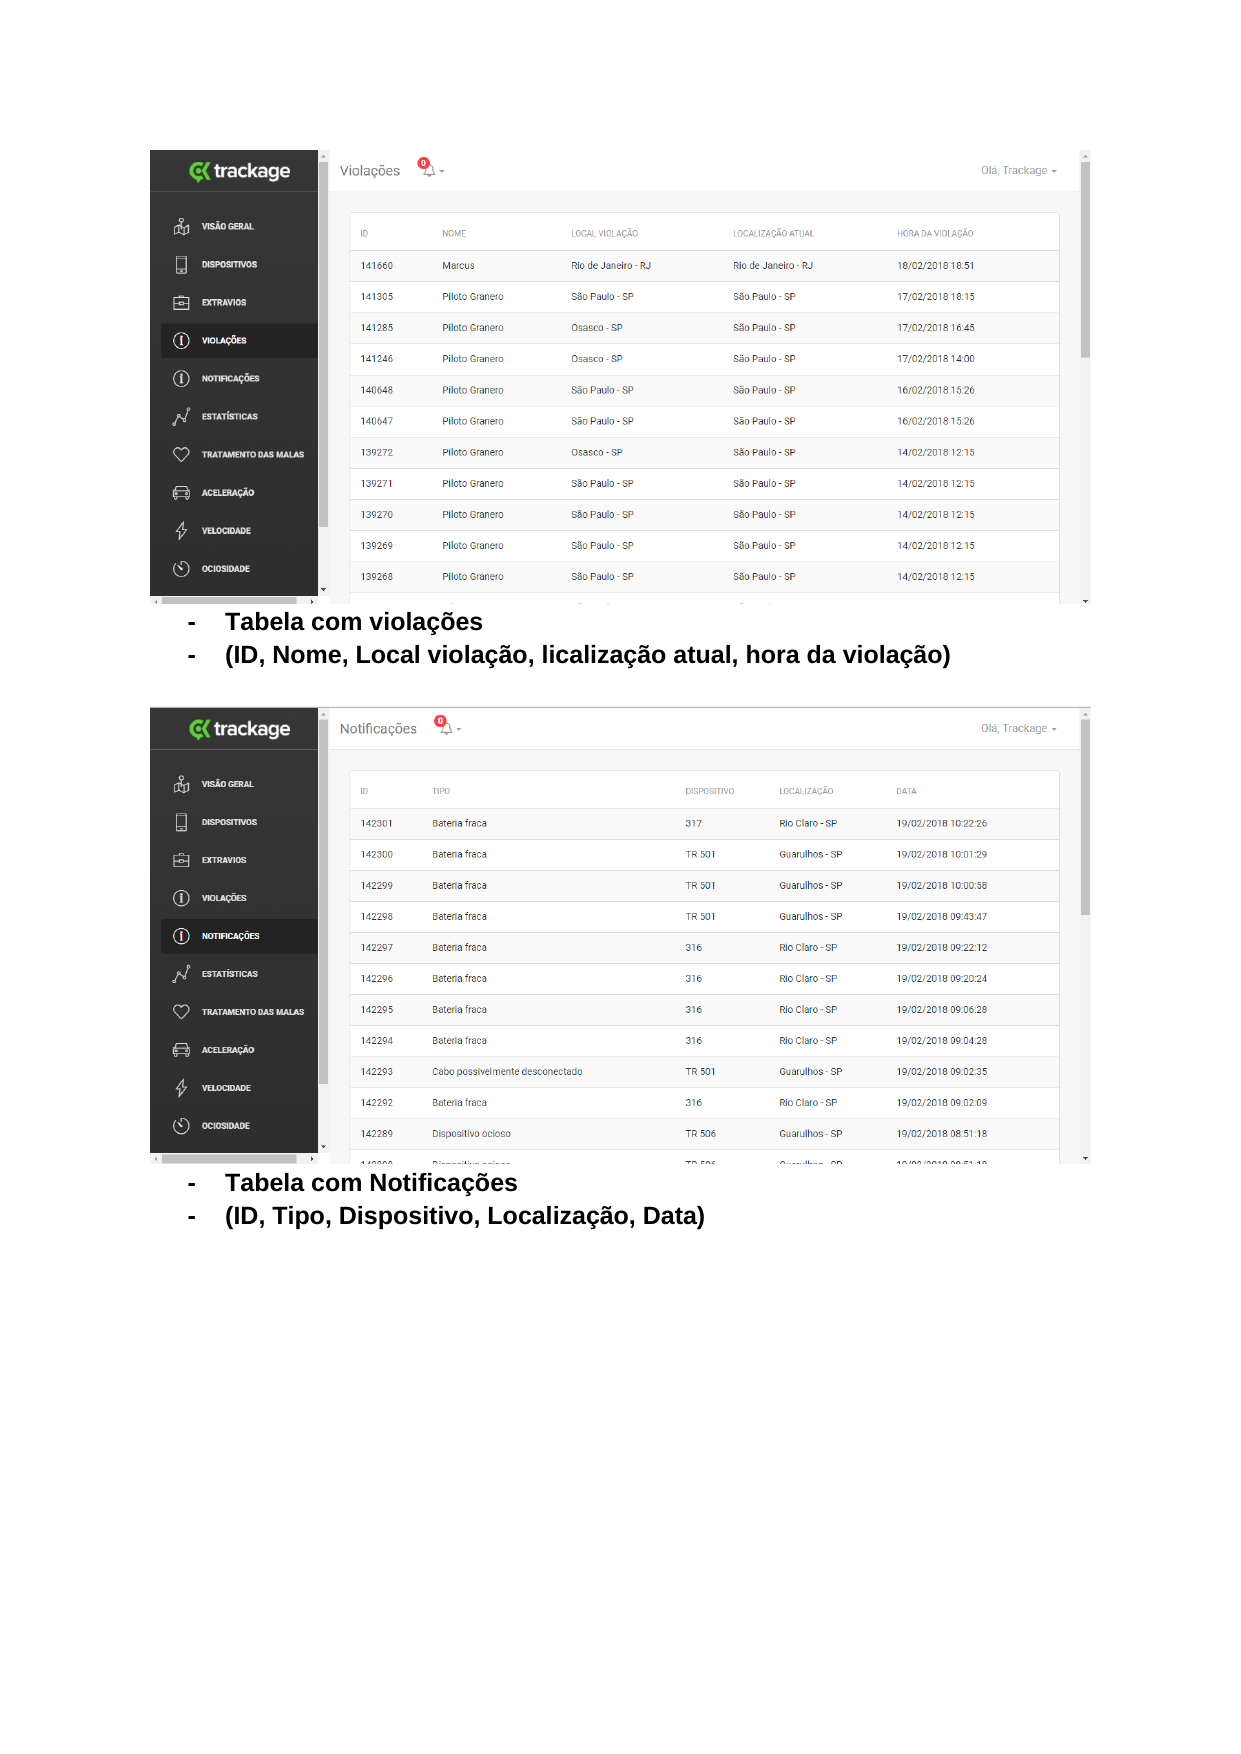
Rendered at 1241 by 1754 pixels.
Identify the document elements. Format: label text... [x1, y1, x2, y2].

picture [150, 706, 1091, 1164]
list Tabela com Notificações [187, 1168, 1090, 1196]
list Tabela com violações [187, 607, 1090, 636]
picture [150, 150, 1091, 604]
list (ID, Nome, Local violação, licalização atual, hora da violação) [187, 640, 1090, 669]
list (ID, Tipo, Dispositivo, Localização, Data) [187, 1201, 1090, 1229]
